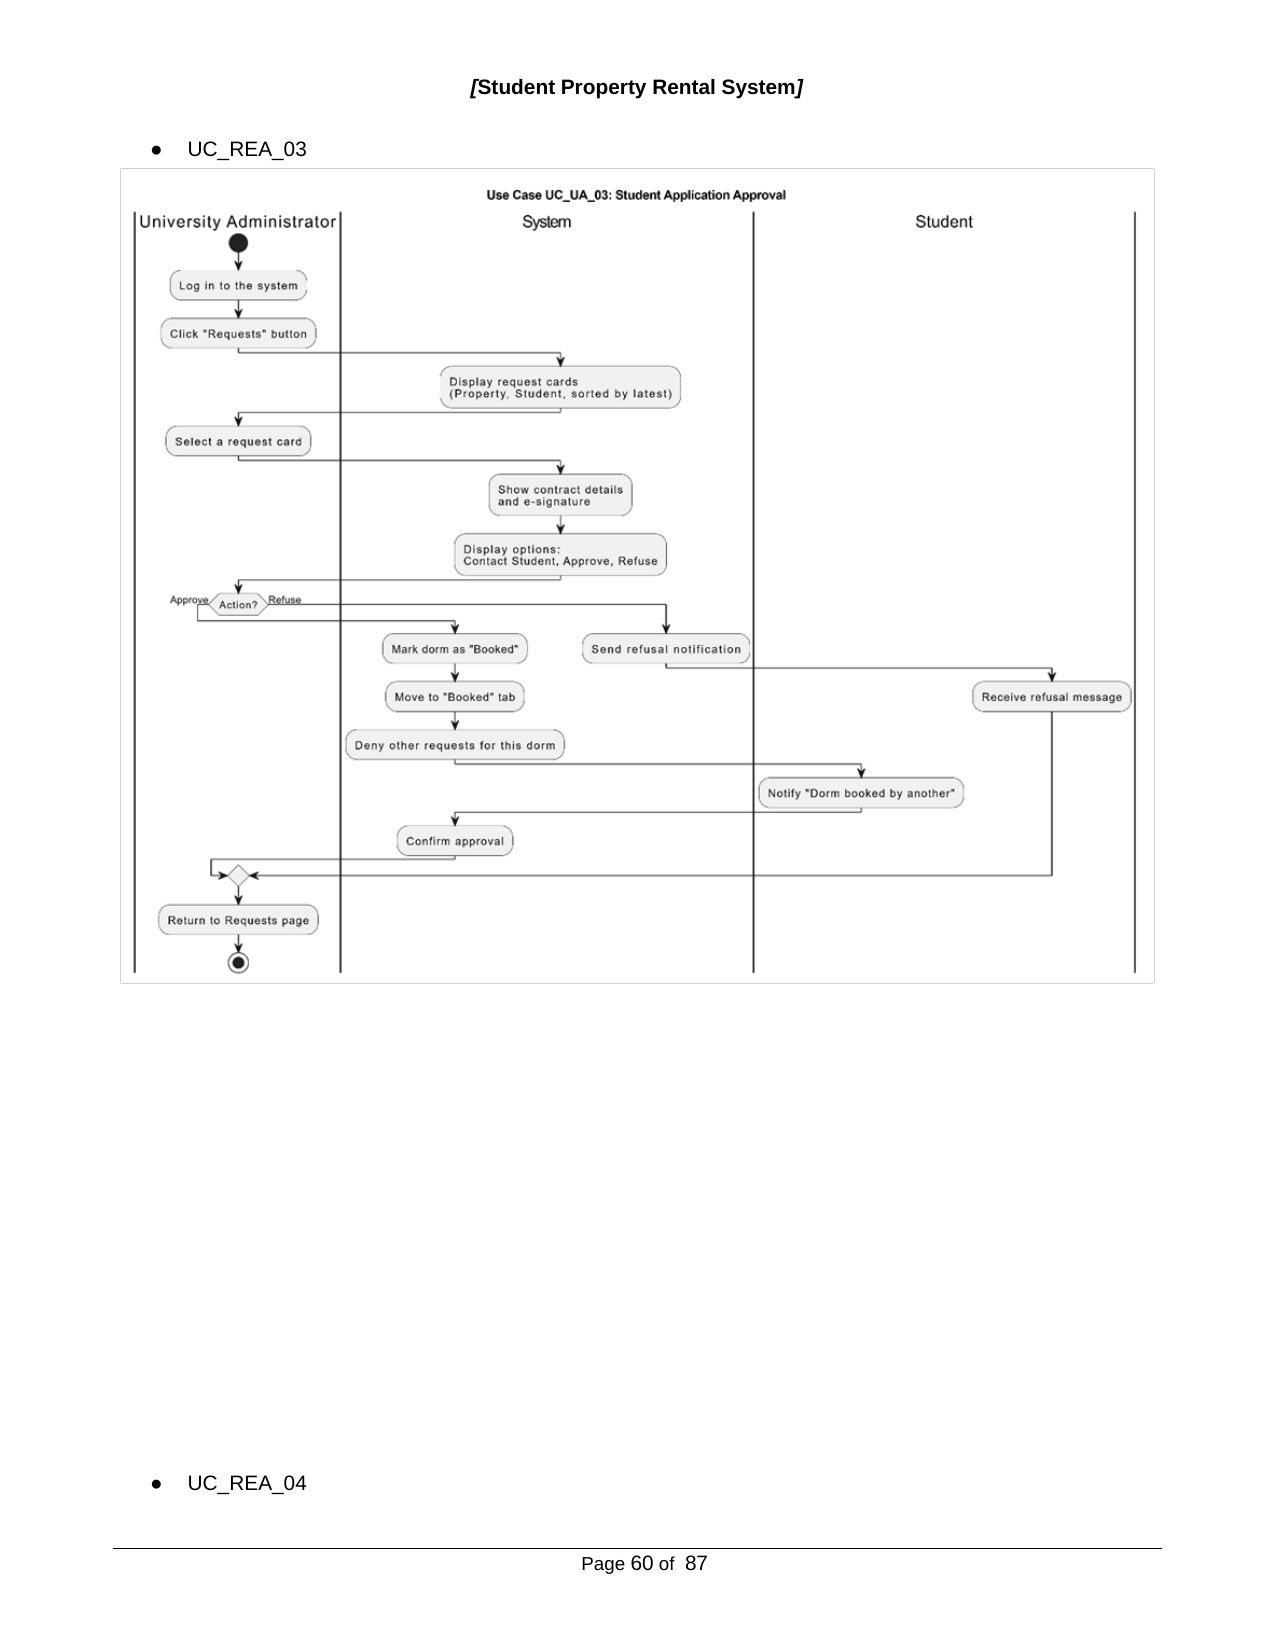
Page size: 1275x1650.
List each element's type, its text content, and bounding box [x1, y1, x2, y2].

picture [112, 160, 1163, 992]
list UC_REA_04 [150, 1471, 1162, 1495]
list UC_REA_03 [150, 136, 1162, 160]
